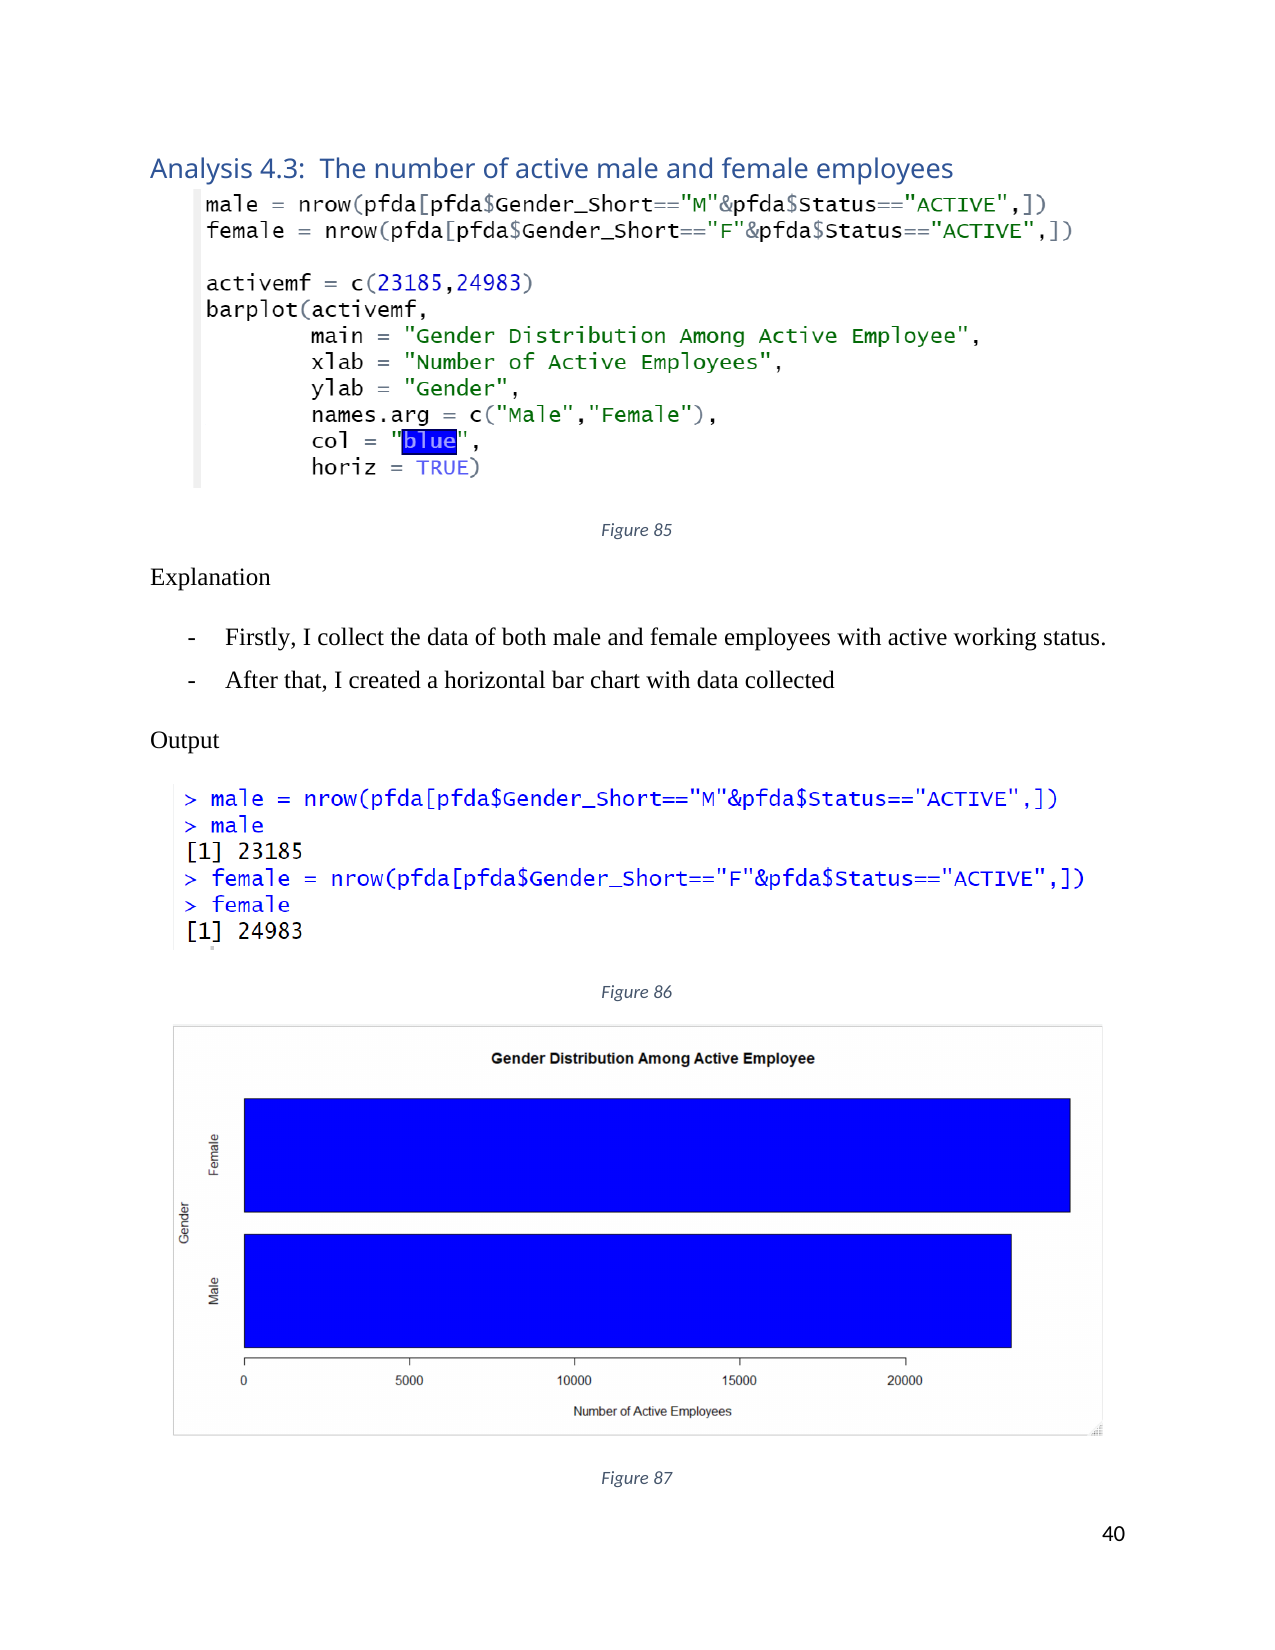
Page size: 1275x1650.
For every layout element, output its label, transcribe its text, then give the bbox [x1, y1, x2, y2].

subtitle Analysis 4.3: The number of active male and female employees [150, 150, 1125, 187]
list Firstly, I collect the data of both male and female employees with active working status. [187, 622, 1125, 651]
picture [193, 189, 1082, 488]
list After that, I created a horizontal bar chart with data collected [187, 665, 1125, 694]
text Explanation [150, 562, 1125, 591]
picture [173, 784, 1102, 950]
text Output [150, 725, 1125, 754]
picture [172, 1024, 1103, 1436]
